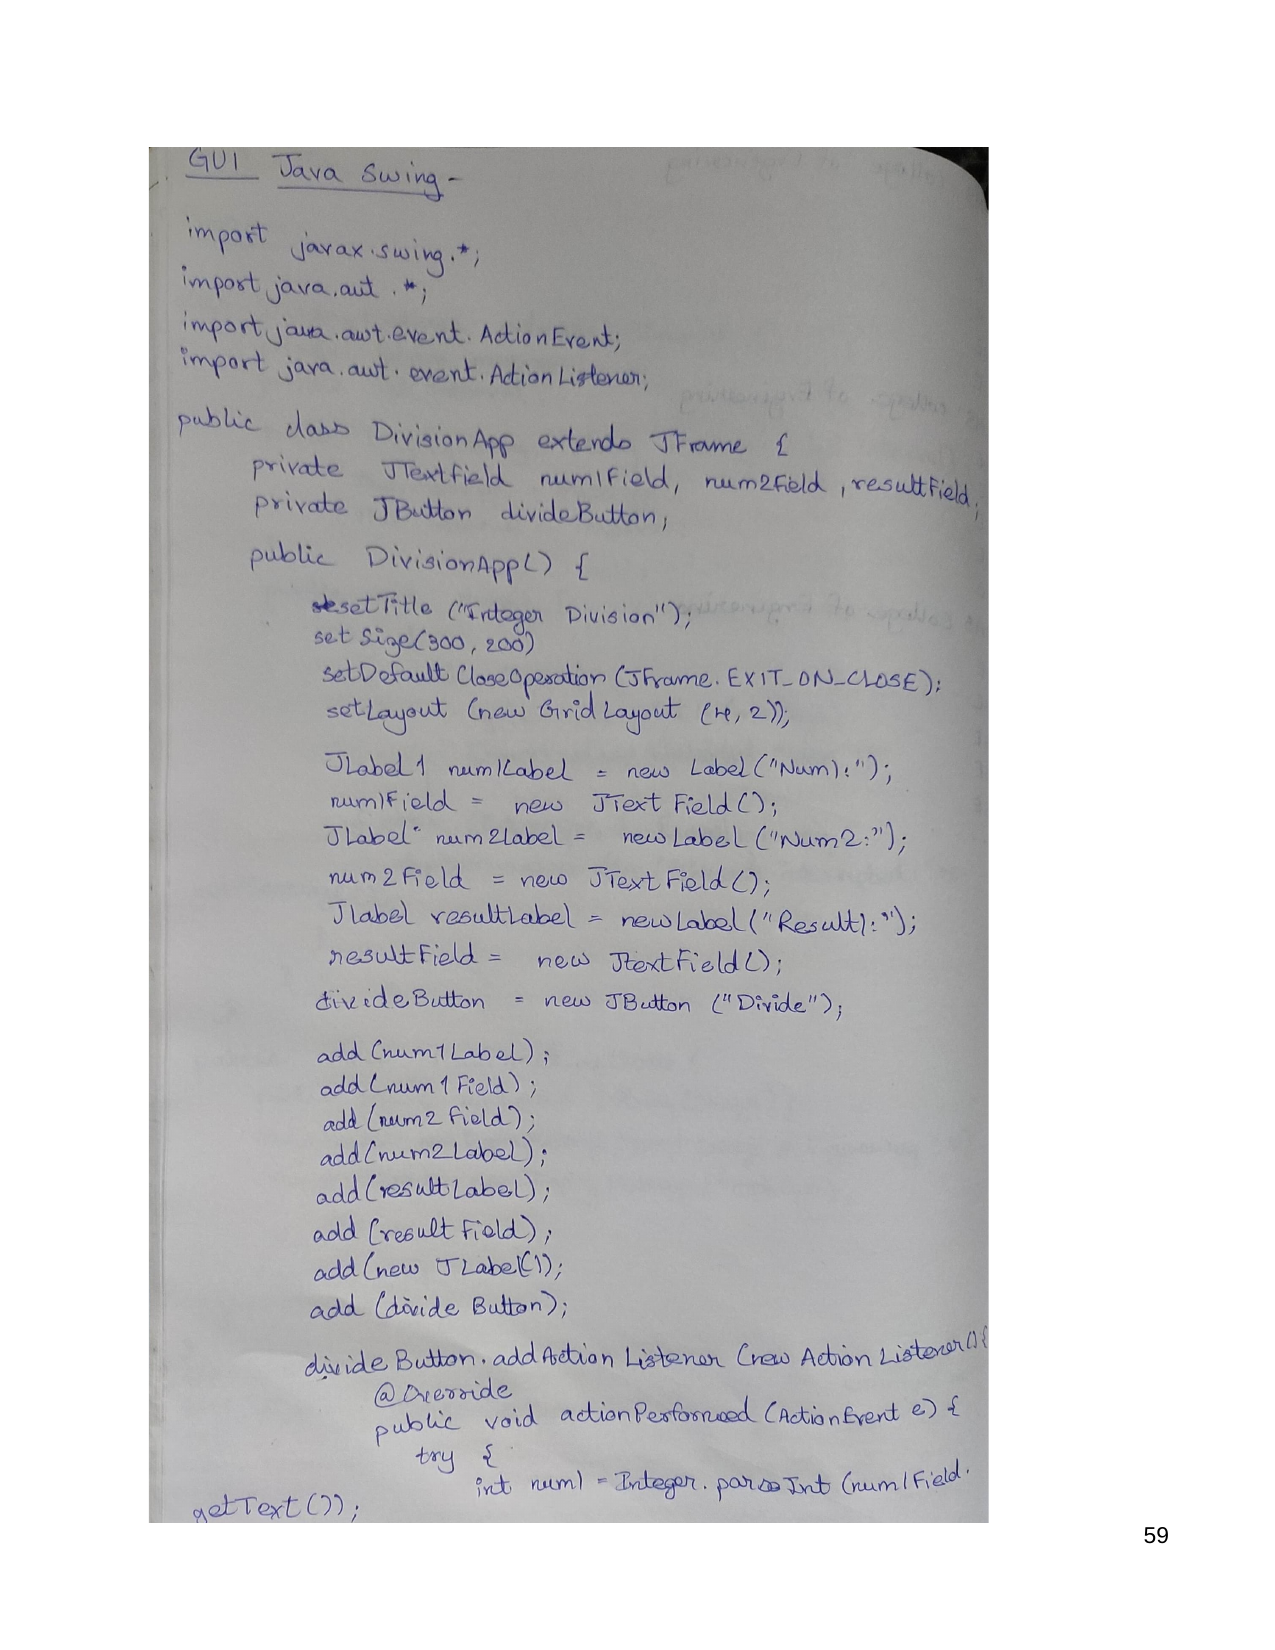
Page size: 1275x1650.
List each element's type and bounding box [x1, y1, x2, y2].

picture [148, 147, 989, 1523]
